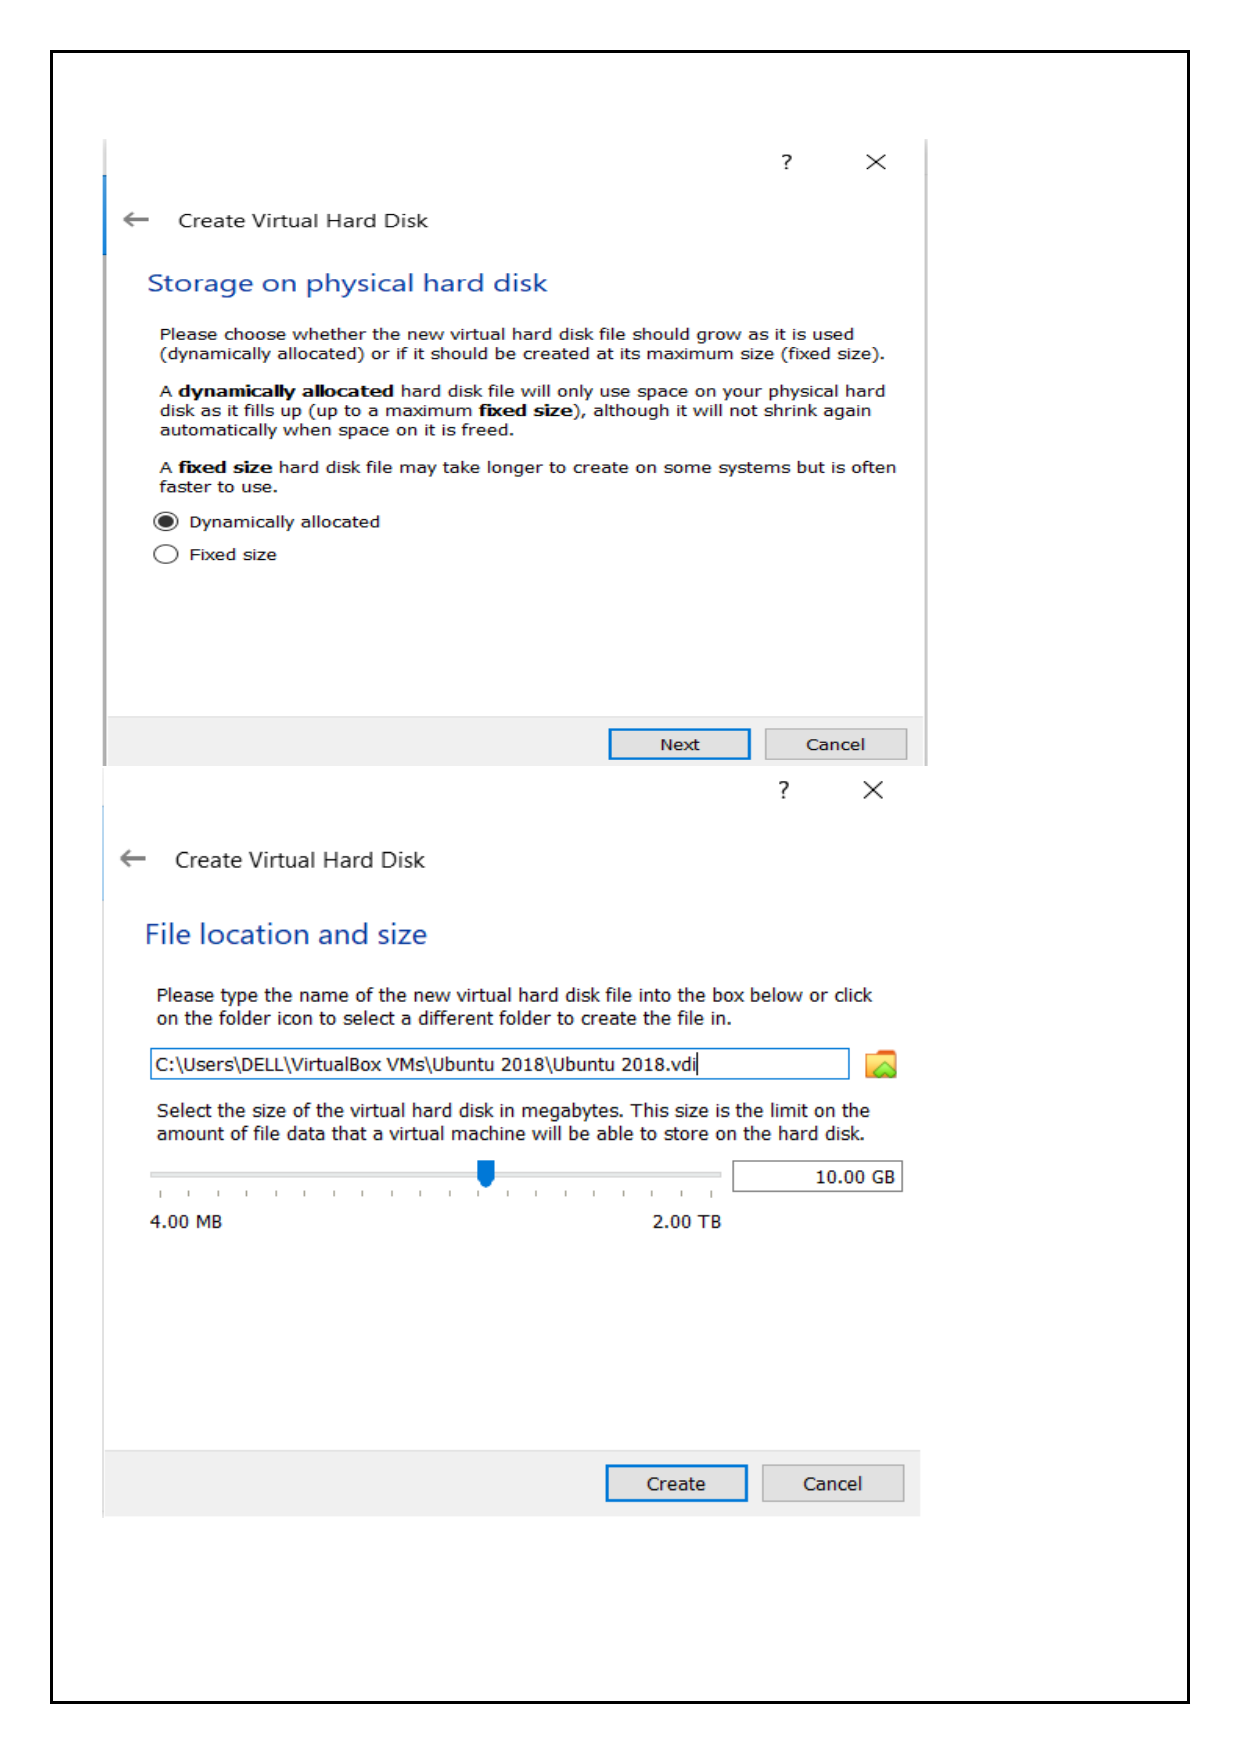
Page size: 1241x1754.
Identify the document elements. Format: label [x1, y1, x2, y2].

picture [102, 768, 922, 1518]
picture [102, 139, 928, 766]
